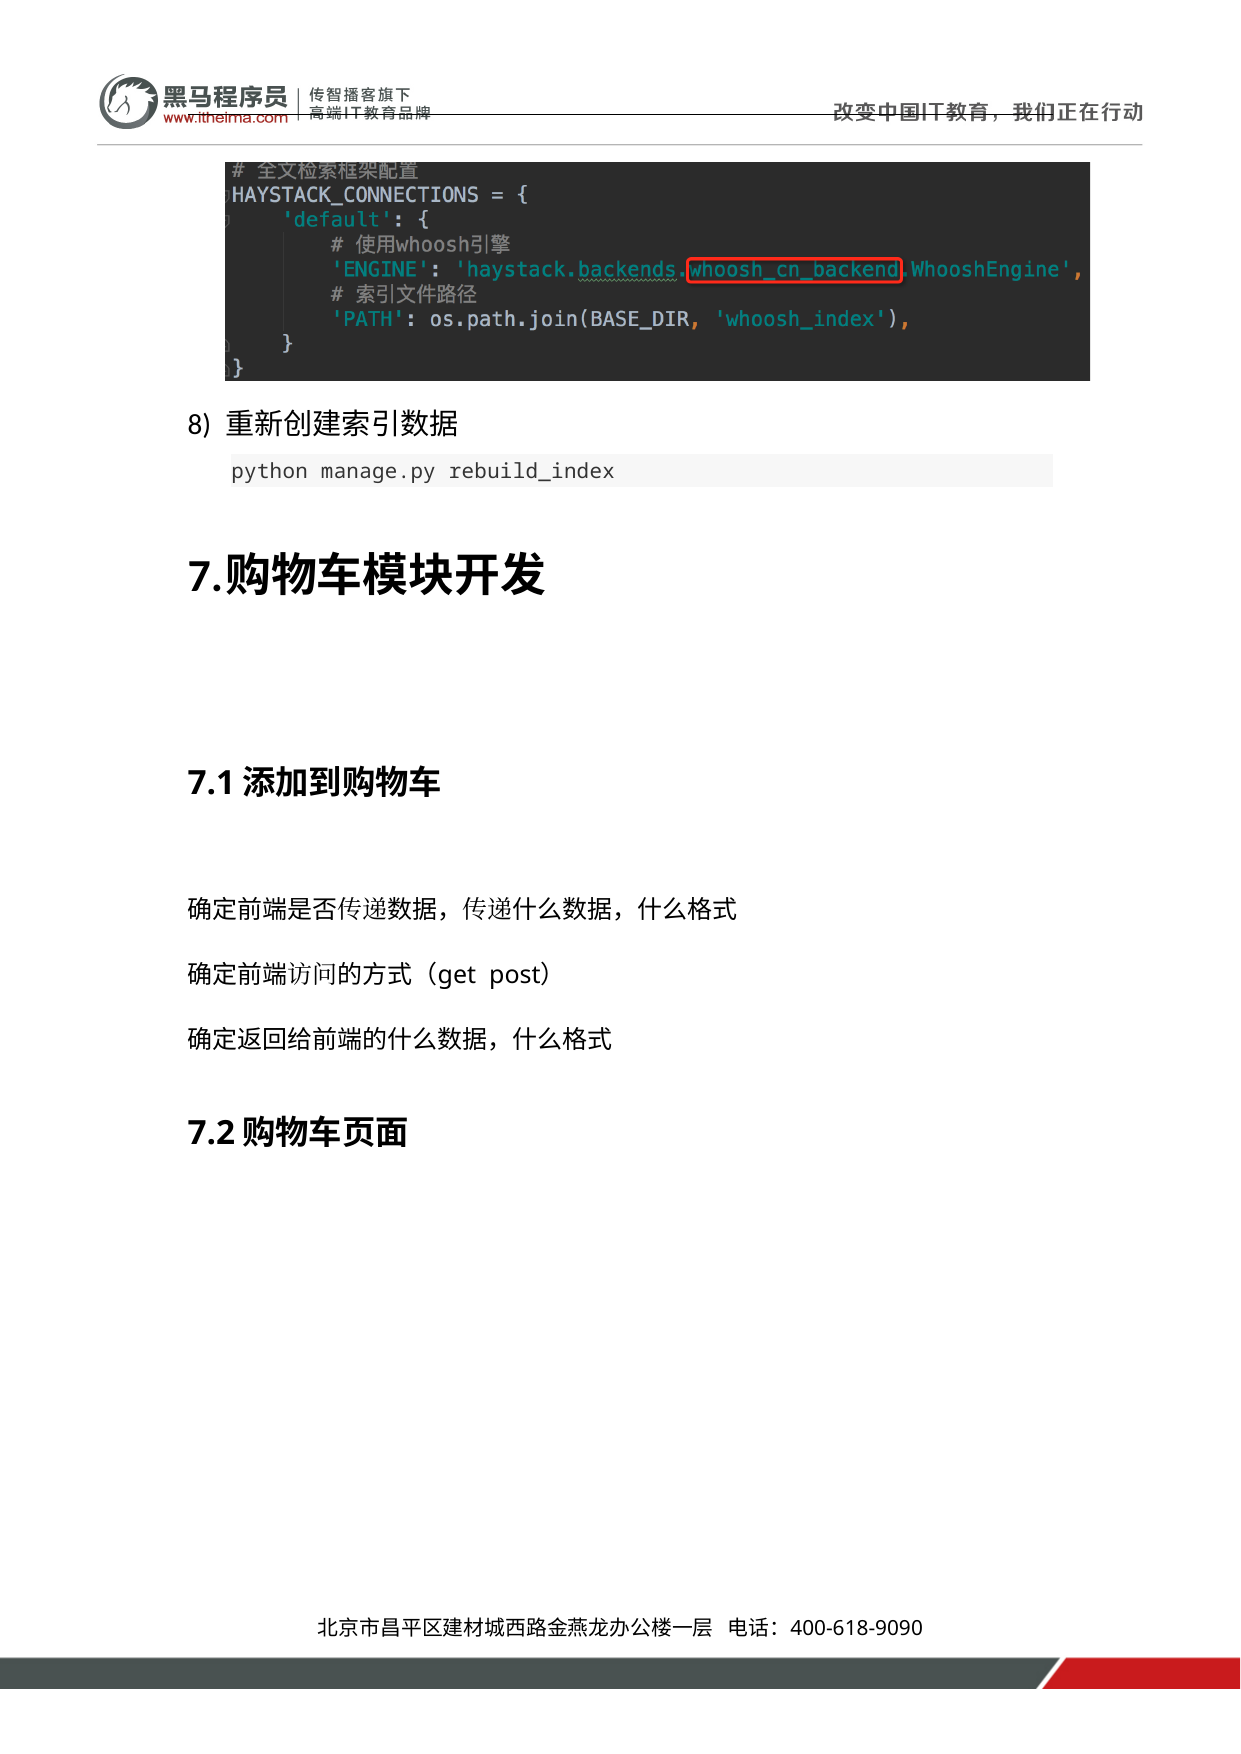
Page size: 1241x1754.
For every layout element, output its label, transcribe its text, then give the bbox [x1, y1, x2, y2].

picture [0, 1599, 1241, 1689]
text 确定前端是否传递数据，传递什么数据，什么格式 [187, 875, 1053, 940]
text python manage.py rebuild_index [231, 454, 1053, 487]
picture [225, 162, 1091, 381]
subtitle 购物车模块开发 [187, 522, 1053, 620]
text 确定前端访问的方式（get post） [187, 940, 1053, 1005]
subtitle 7.2购物车页面 [187, 1097, 1053, 1162]
list 重新创建索引数据 [187, 389, 1053, 454]
text 确定返回给前端的什么数据，什么格式 [187, 1005, 1053, 1070]
picture [0, 3, 1241, 153]
subtitle 7.1添加到购物车 [187, 748, 1053, 813]
